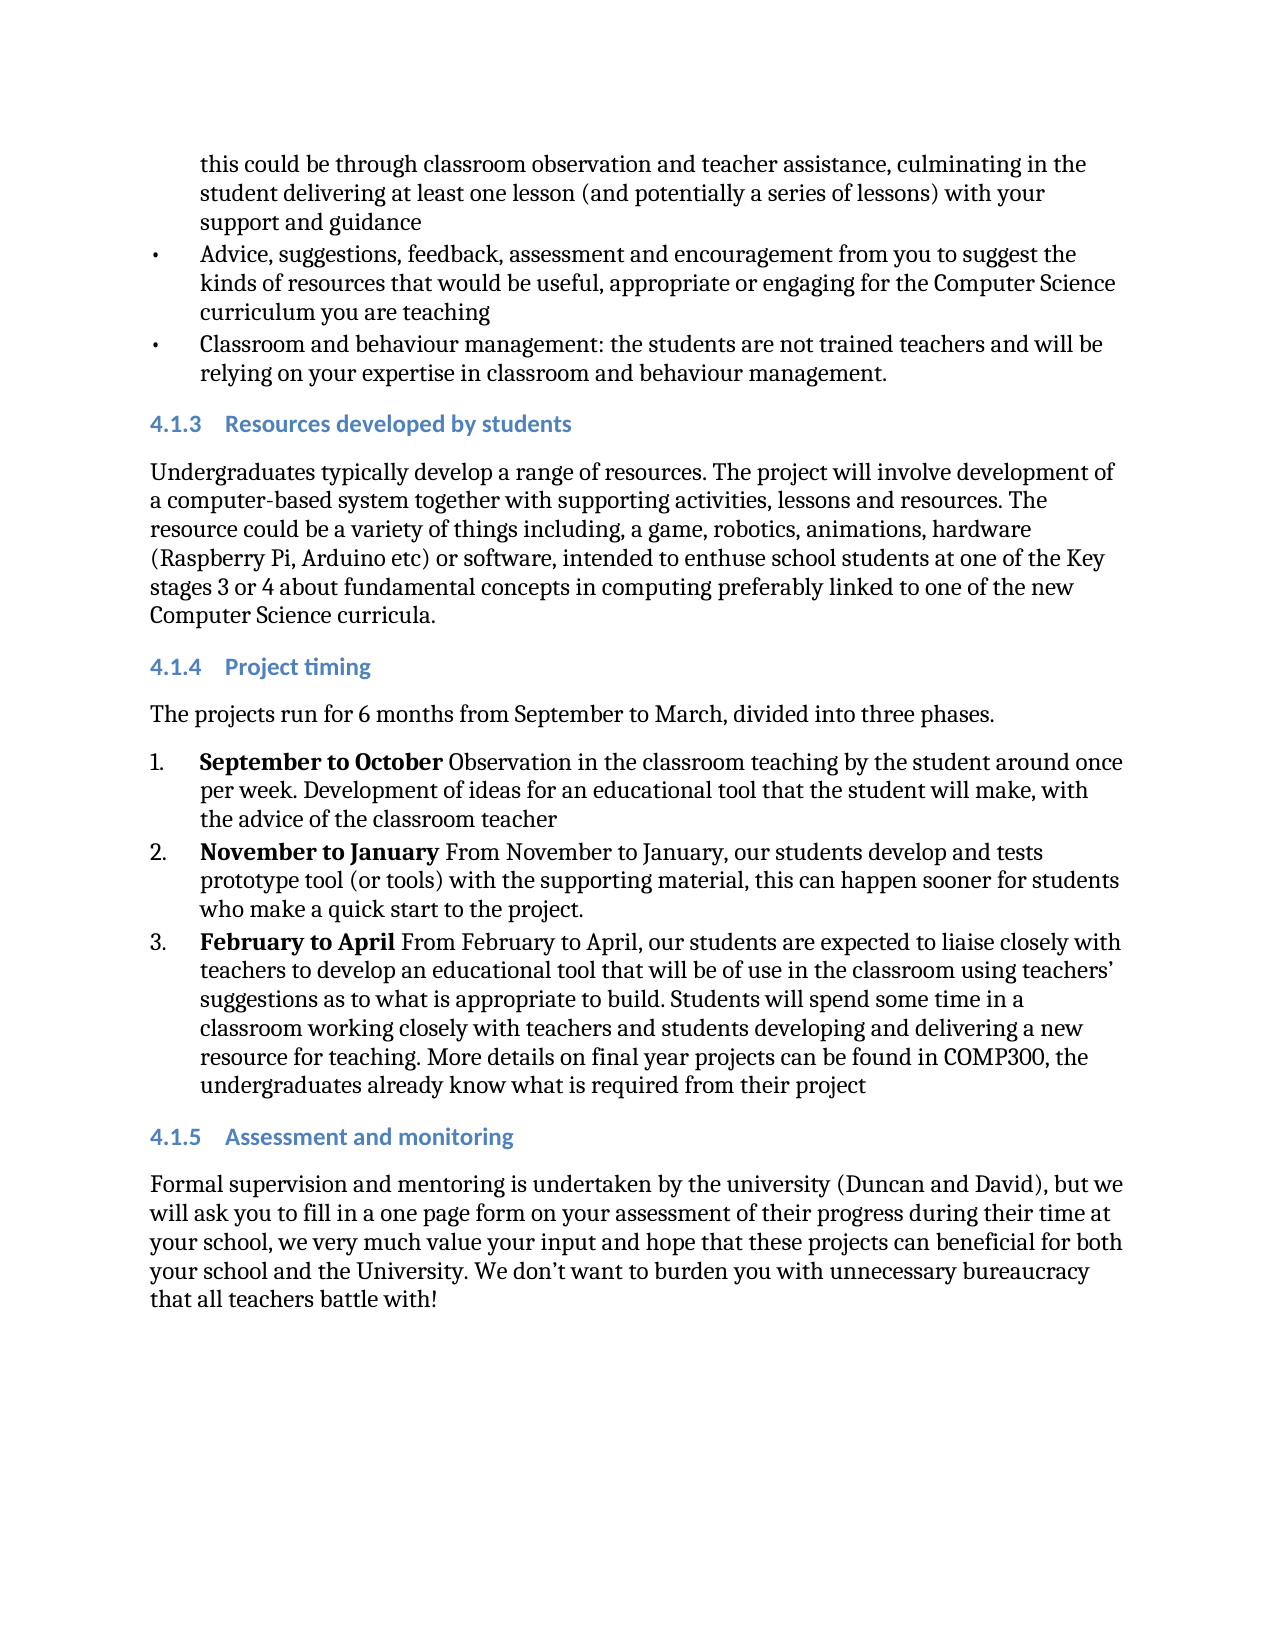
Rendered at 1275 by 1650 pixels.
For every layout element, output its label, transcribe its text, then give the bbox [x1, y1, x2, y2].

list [150, 150, 1125, 236]
text Formal supervision and mentoring is undertaken by the university (Duncan and David), but we will ask you to fill in a one page form on your assessment of their progress during their time at your school, we very much value your input and hope that these projects can beneficial for both your school and the University. We don’t want to burden you with unnecessary bureaucracy that all teachers battle with! [150, 1170, 1125, 1314]
subtitle 4.1.3 Resources developed by students [150, 408, 1125, 439]
text Undergraduates typically develop a range of resources. The project will involve development of a computer-based system together with supporting activities, lessons and resources. The resource could be a variety of things including, a game, robotics, animations, hardware (Raspberry Pi, Arduino etc) or software, intended to enthuse school students at one of the Key stages 3 or 4 about fundamental concepts in computing preferably linked to one of the new Computer Science curricula. [150, 458, 1125, 630]
list September to October Observation in the classroom teaching by the student around once per week. Development of ideas for an educational tool that the student will make, with the advice of the classroom teacher [150, 748, 1125, 834]
list February to April From February to April, our students are expected to liaise closely with teachers to develop an educational tool that will be of use in the classroom using teachers’ suggestions as to what is appropriate to build. Students will spend some time in a classroom working closely with teachers and students developing and delivering a new resource for teaching. More details on final year projects can be found in COMP300, the undergraduates already know what is required from their project [150, 928, 1125, 1100]
list Classroom and behaviour management: the students are not trained teachers and will be relying on your expertise in classroom and behaviour management. [150, 330, 1125, 387]
subtitle 4.1.5 Assessment and monitoring [150, 1121, 1125, 1152]
subtitle 4.1.4 Project timing [150, 651, 1125, 681]
list Advice, suggestions, feedback, assessment and encouragement from you to suggest the kinds of resources that would be useful, appropriate or engaging for the Computer Science curriculum you are teaching [150, 240, 1125, 326]
text The projects run for 6 months from September to March, divided into three phases. [150, 700, 1125, 729]
list November to January From November to January, our students develop and tests prototype tool (or tools) with the supporting material, this can happen sooner for students who make a quick start to the project. [150, 838, 1125, 924]
